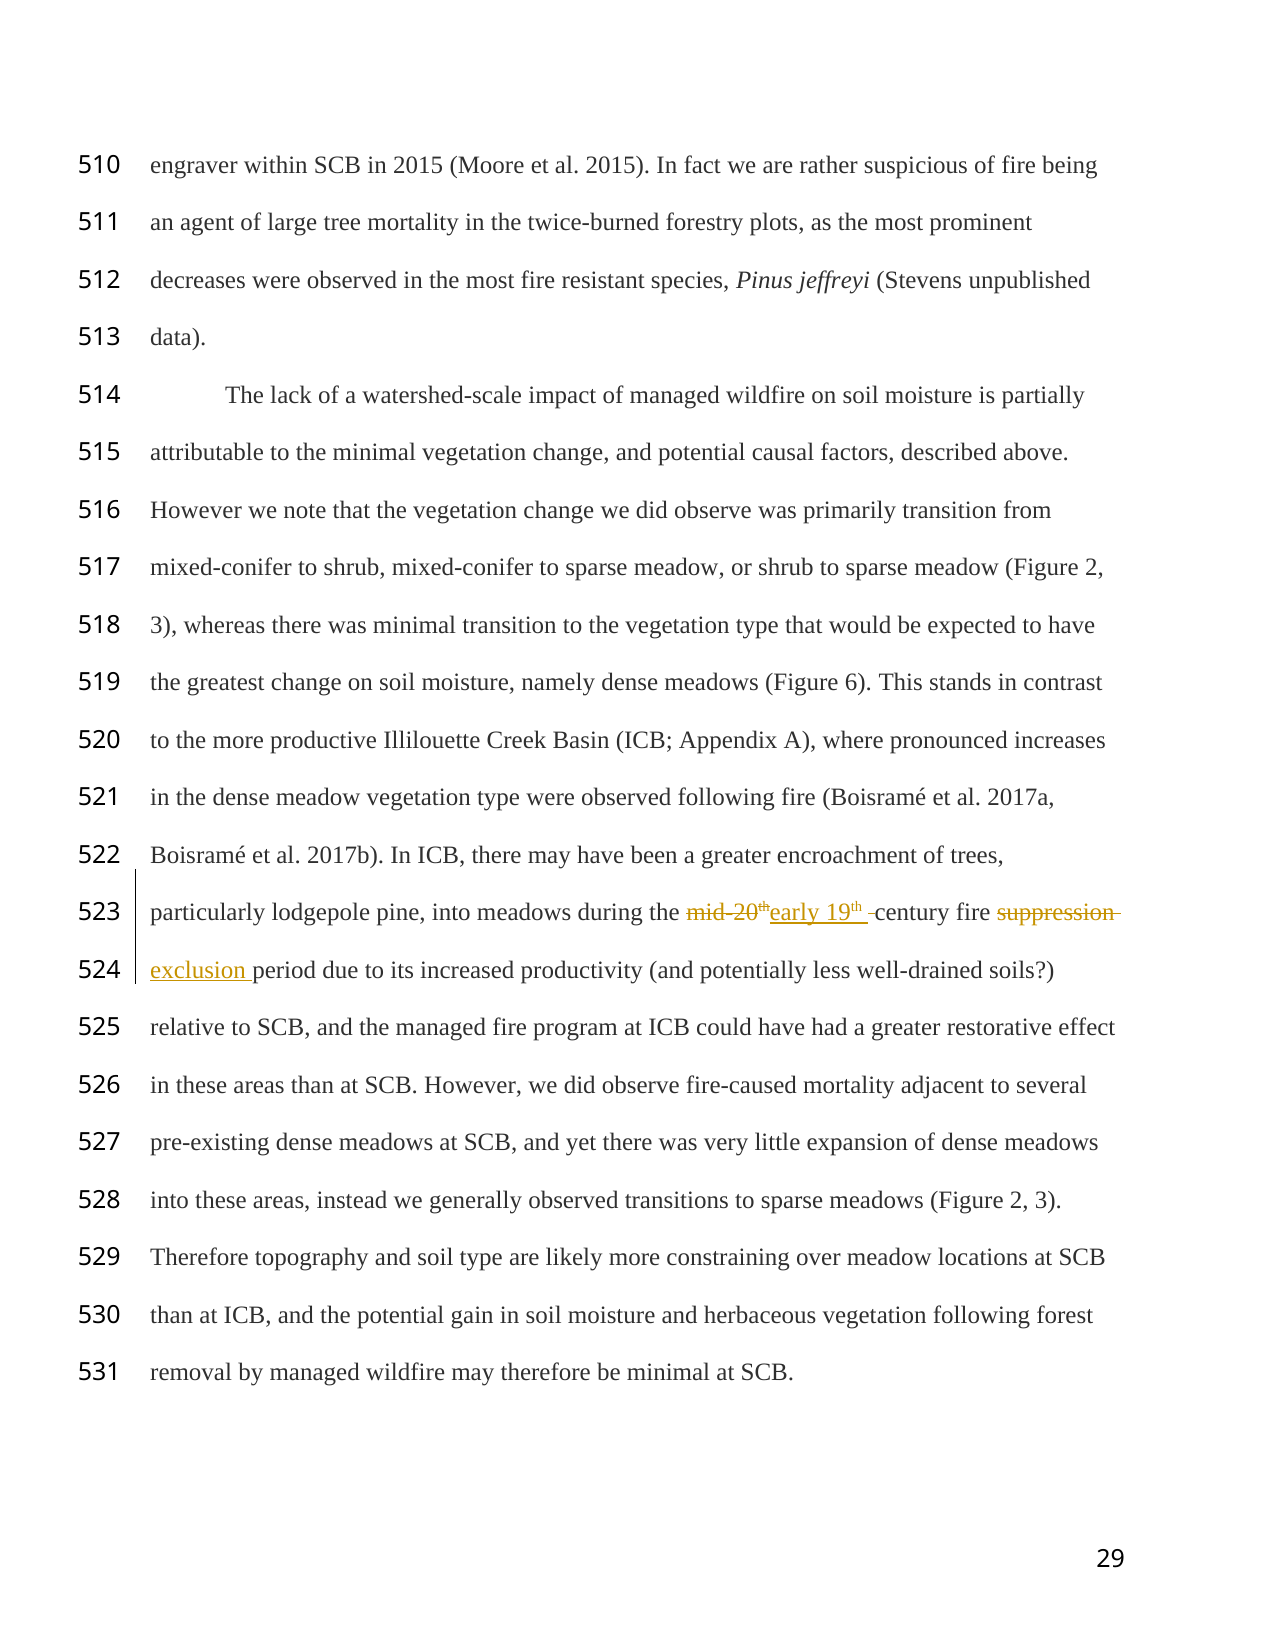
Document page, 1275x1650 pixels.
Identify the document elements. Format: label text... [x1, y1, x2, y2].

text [150, 150, 1125, 351]
text The lack of a watershed-scale impact of managed wildfire on soil moisture is partially attributable to the minimal vegetation change, and potential causal factors, described above. However we note that the vegetation change we did observe was primarily transition from mixed-conifer to shrub, mixed-conifer to sparse meadow, or shrub to sparse meadow (Figure 2, 3), whereas there was minimal transition to the vegetation type that would be expected to have the greatest change on soil moisture, namely dense meadows (Figure 6). This stands in contrast to the more productive Illilouette Creek Basin (ICB; Appendix A), where pronounced increases in the dense meadow vegetation type were observed following fire (Boisramé et al. 2017a, Boisramé et al. 2017b). In ICB, there may have been a greater encroachment of trees, particularly lodgepole pine, into meadows during the century fire period due to its increased productivity (and potentially less well-drained soils?) relative to SCB, and the managed fire program at ICB could have had a greater restorative effect in these areas than at SCB. However, we did observe fire-caused mortality adjacent to several pre-existing dense meadows at SCB, and yet there was very little expansion of dense meadows into these areas, instead we generally observed transitions to sparse meadows (Figure 2, 3). Therefore topography and soil type are likely more constraining over meadow locations at SCB than at ICB, and the potential gain in soil moisture and herbaceous vegetation following forest removal by managed wildfire may therefore be minimal at SCB. [150, 380, 1125, 1386]
